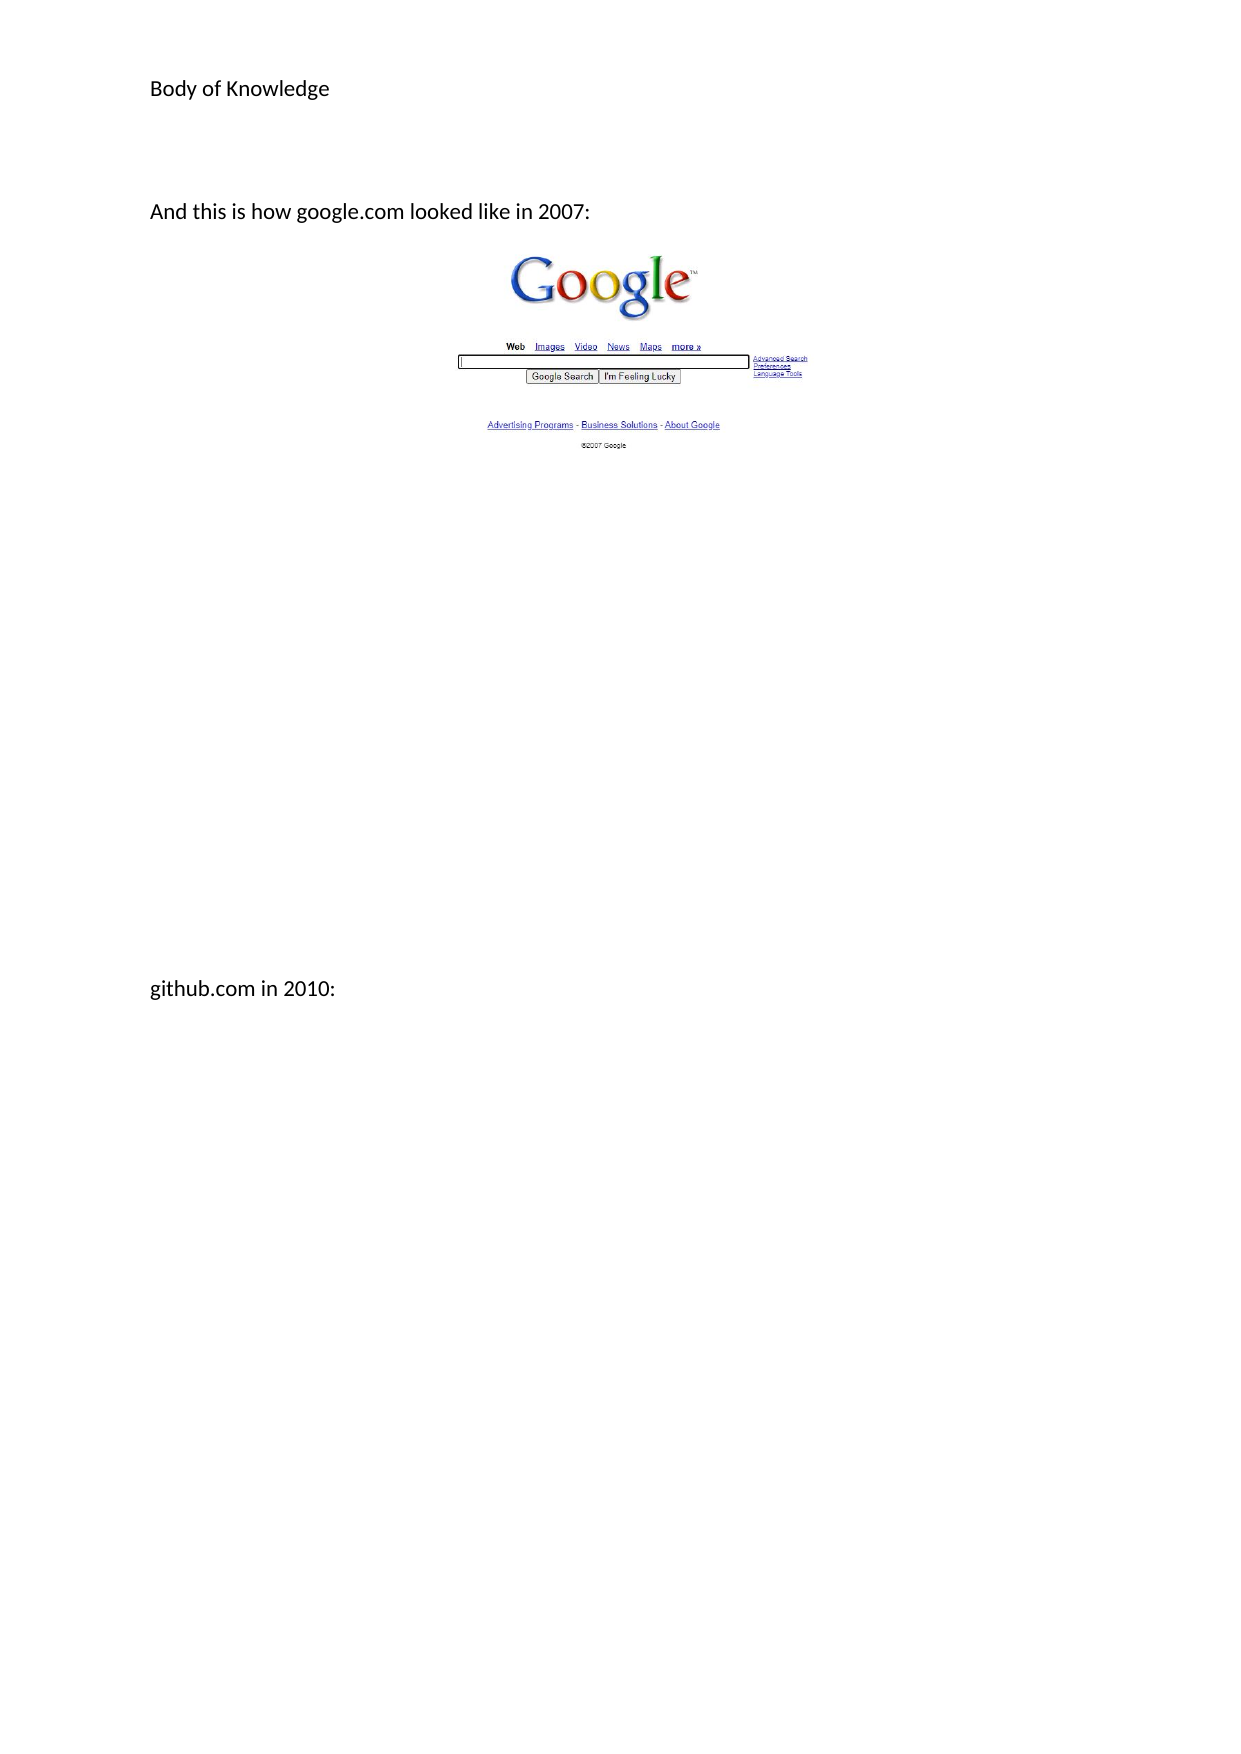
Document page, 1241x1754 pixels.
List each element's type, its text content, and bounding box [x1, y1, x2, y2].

text github.com in 2010: [150, 974, 1090, 1002]
text And this is how google.com looked like in 2007: [150, 197, 1090, 225]
picture [150, 243, 1090, 487]
